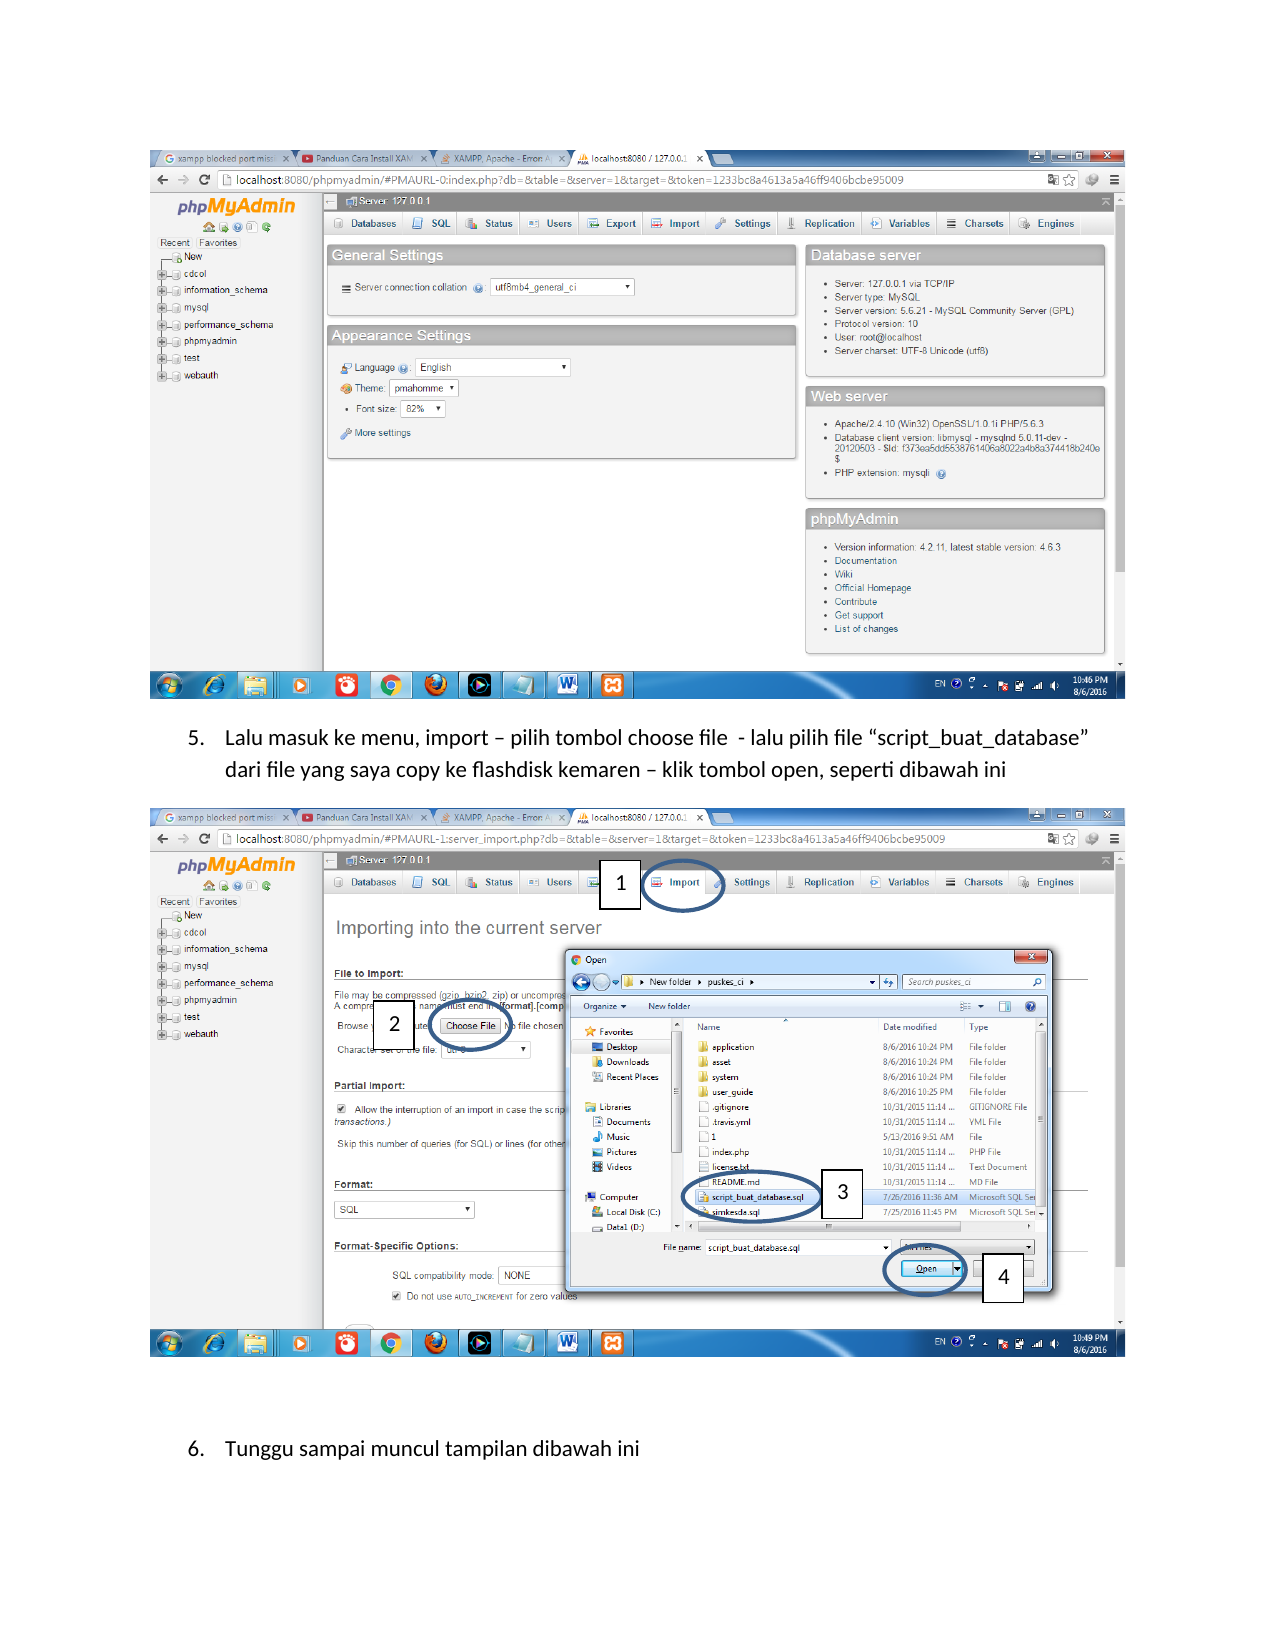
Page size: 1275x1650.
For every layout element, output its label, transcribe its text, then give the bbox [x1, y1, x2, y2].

picture [150, 808, 1125, 1357]
list Tunggu sampai muncul tampilan dibawah ini [187, 1434, 1125, 1462]
picture [150, 150, 1125, 699]
list Lalu masuk ke menu, import – pilih tombol choose file - lalu pilih file “script_buat_database” dari file yang saya copy ke flashdisk kemaren – klik tombol open, seperti dibawah ini [187, 723, 1125, 783]
